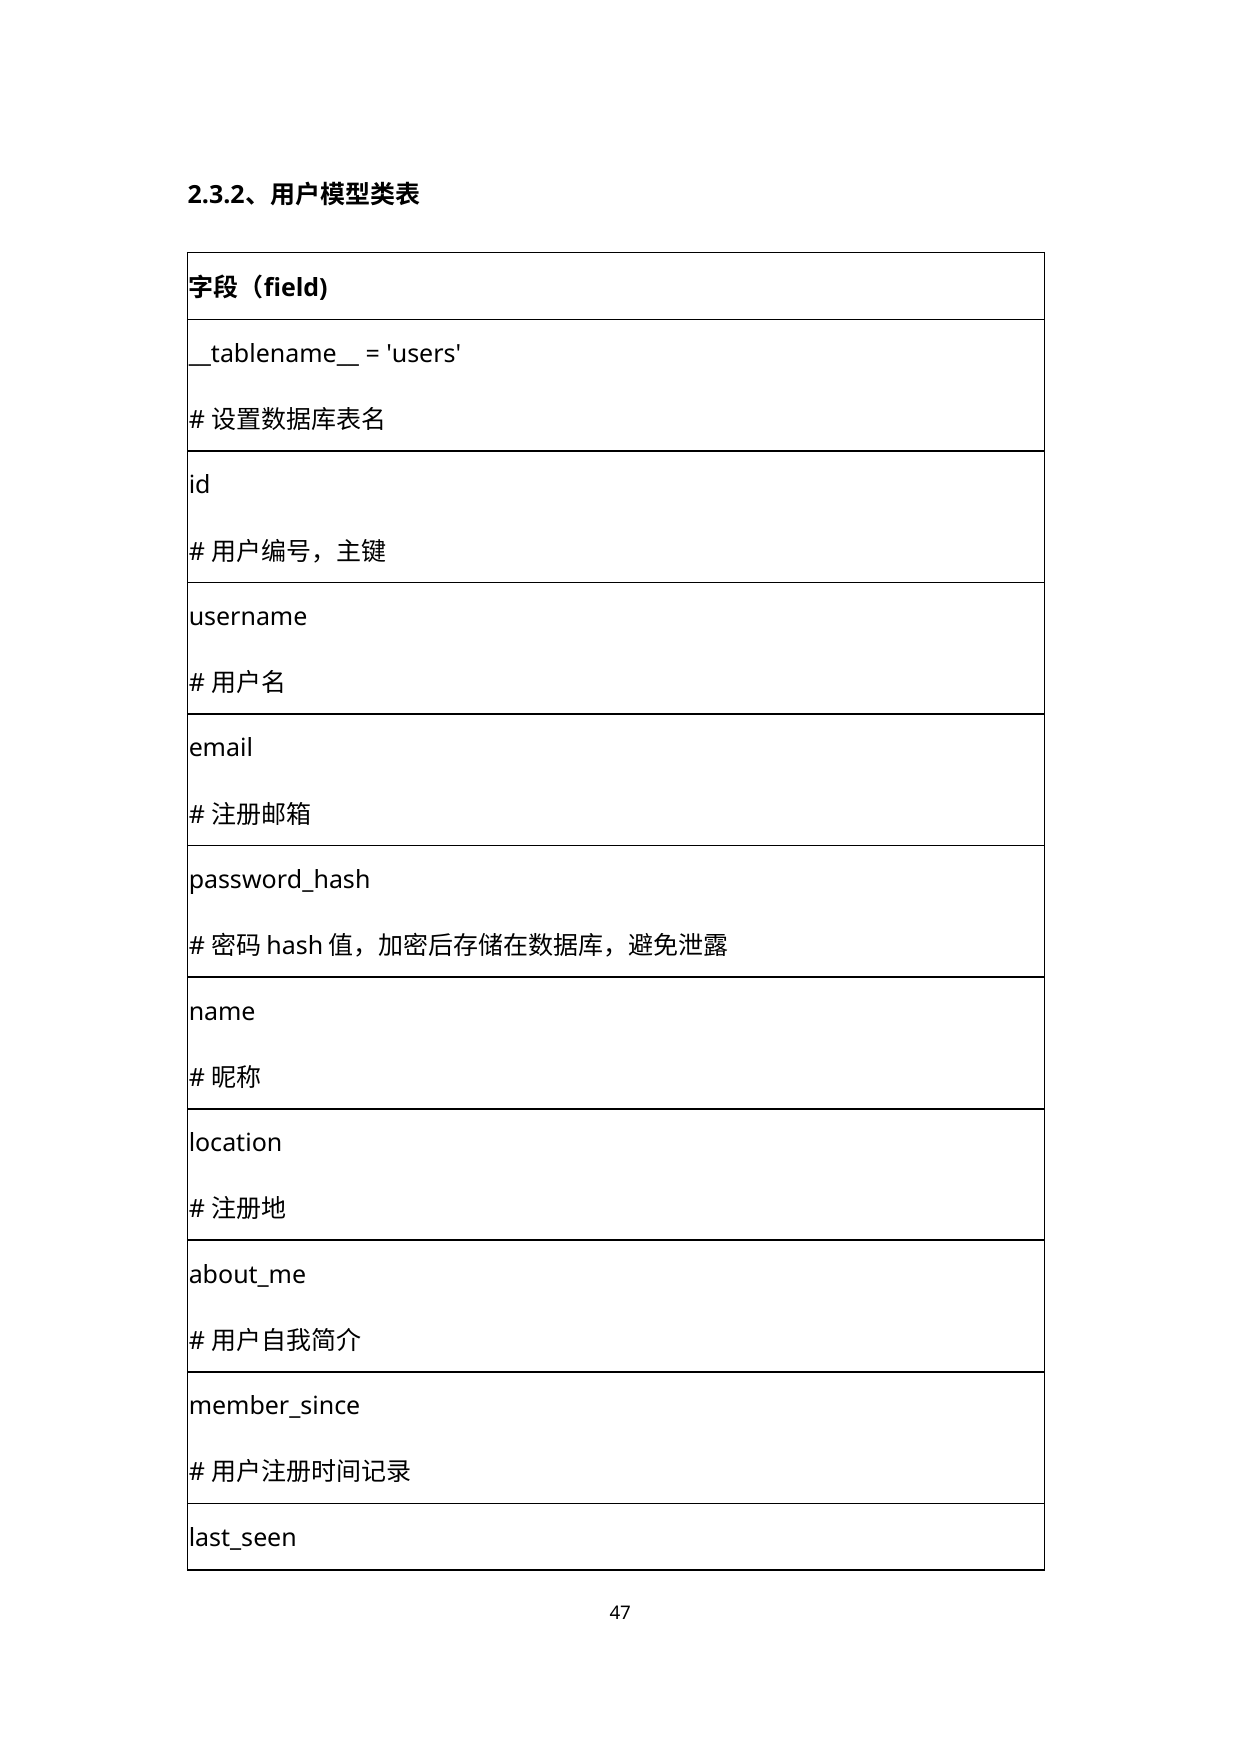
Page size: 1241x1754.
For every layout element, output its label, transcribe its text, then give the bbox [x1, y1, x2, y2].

table_cell __tablename__ = 'users' # 设置数据库表名 [188, 320, 1044, 450]
table_cell username # 用户名 [188, 583, 1044, 713]
table_cell name # 昵称 [188, 978, 1044, 1108]
table_cell member_since # 用户注册时间记录 [188, 1373, 1044, 1502]
table_header 字段（field) [188, 253, 1044, 318]
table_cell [188, 1504, 1044, 1569]
table_cell id # 用户编号，主键 [188, 452, 1044, 582]
table_cell location # 注册地 [188, 1110, 1044, 1239]
table_cell password_hash # 密码hash值，加密后存储在数据库，避免泄露 [188, 846, 1044, 976]
text 2.3.2、用户模型类表 [187, 160, 1053, 225]
table_cell about_me # 用户自我简介 [188, 1241, 1044, 1371]
table_cell email # 注册邮箱 [188, 715, 1044, 845]
